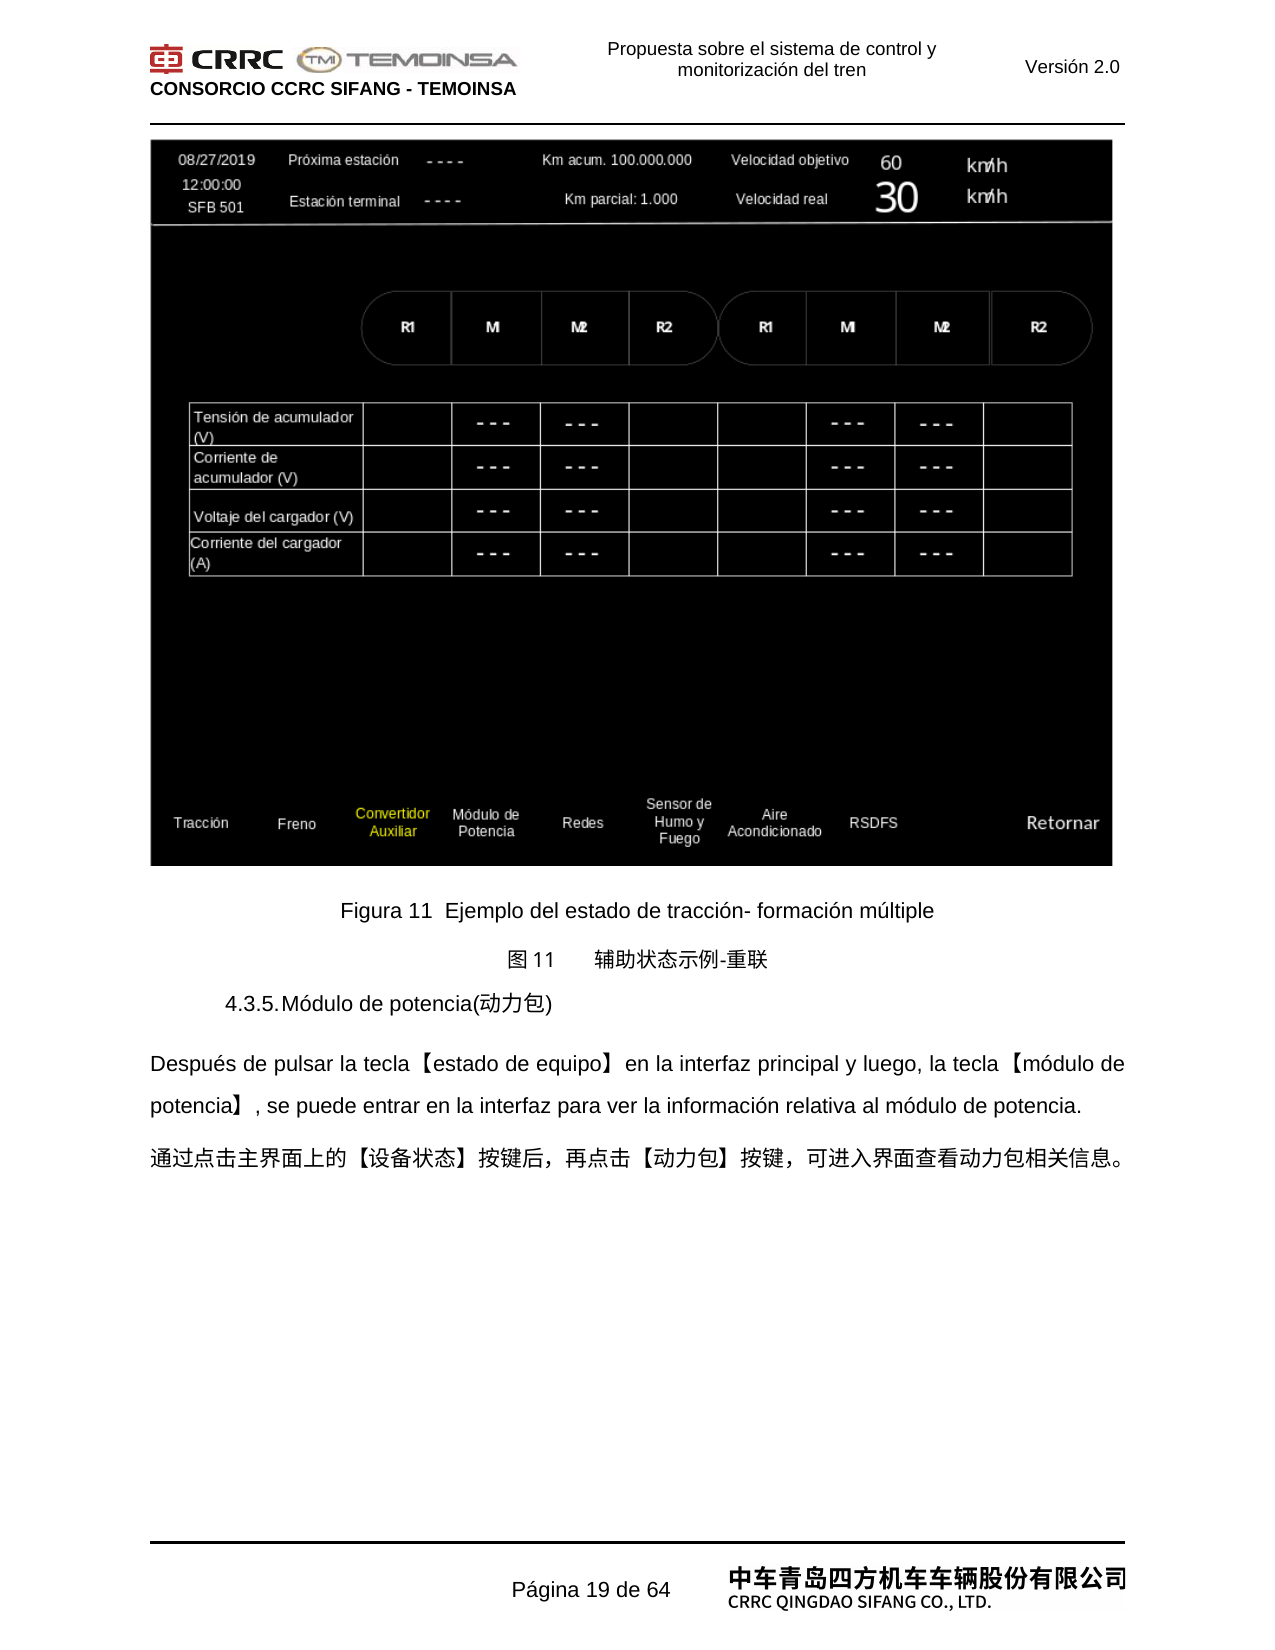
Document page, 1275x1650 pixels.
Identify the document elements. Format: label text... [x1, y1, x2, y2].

picture [294, 47, 520, 73]
picture [727, 1562, 1125, 1611]
title Módulo de potencia(动力包) [225, 986, 1125, 1018]
text 通过点击主界面上的【设备状态】按键后，再点击【动力包】按键，可进入界面查看动力包相关信息。 [150, 1141, 1125, 1173]
text Figura 11 Ejemplo del estado de tracción- formación múltiple [150, 898, 1125, 924]
text Después de pulsar la tecla【estado de equipo】en la interfaz principal y luego, la tecla【módulo de potencia】, se puede entrar en la interfaz para ver la información relativa al módulo de potencia. [150, 1046, 1125, 1119]
picture [150, 44, 283, 74]
text 图11 辅助状态示例-重联 [150, 944, 1125, 974]
